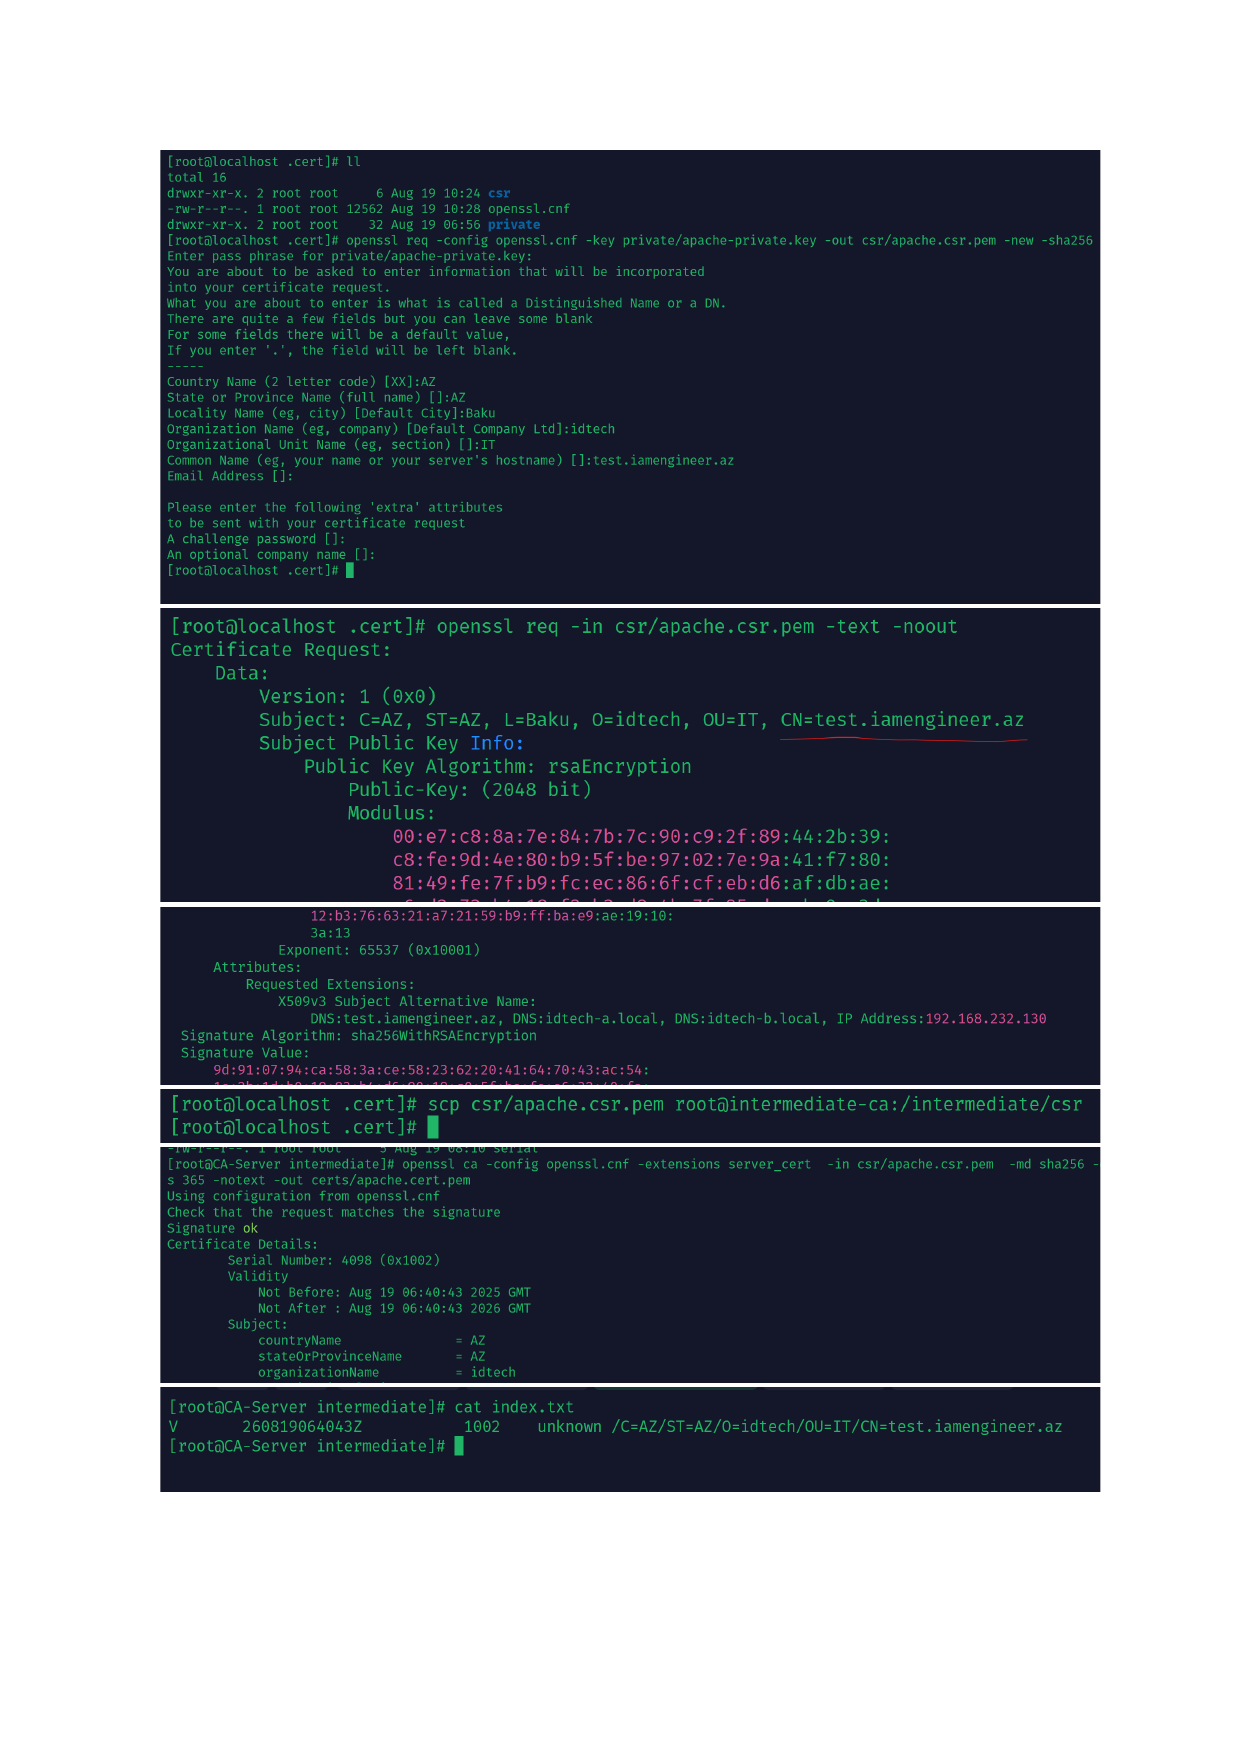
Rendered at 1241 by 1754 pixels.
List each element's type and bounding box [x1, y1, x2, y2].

picture [160, 907, 1101, 1085]
picture [160, 1147, 1101, 1383]
picture [160, 150, 1101, 604]
picture [160, 1387, 1101, 1492]
picture [160, 608, 1101, 902]
picture [160, 1089, 1101, 1143]
